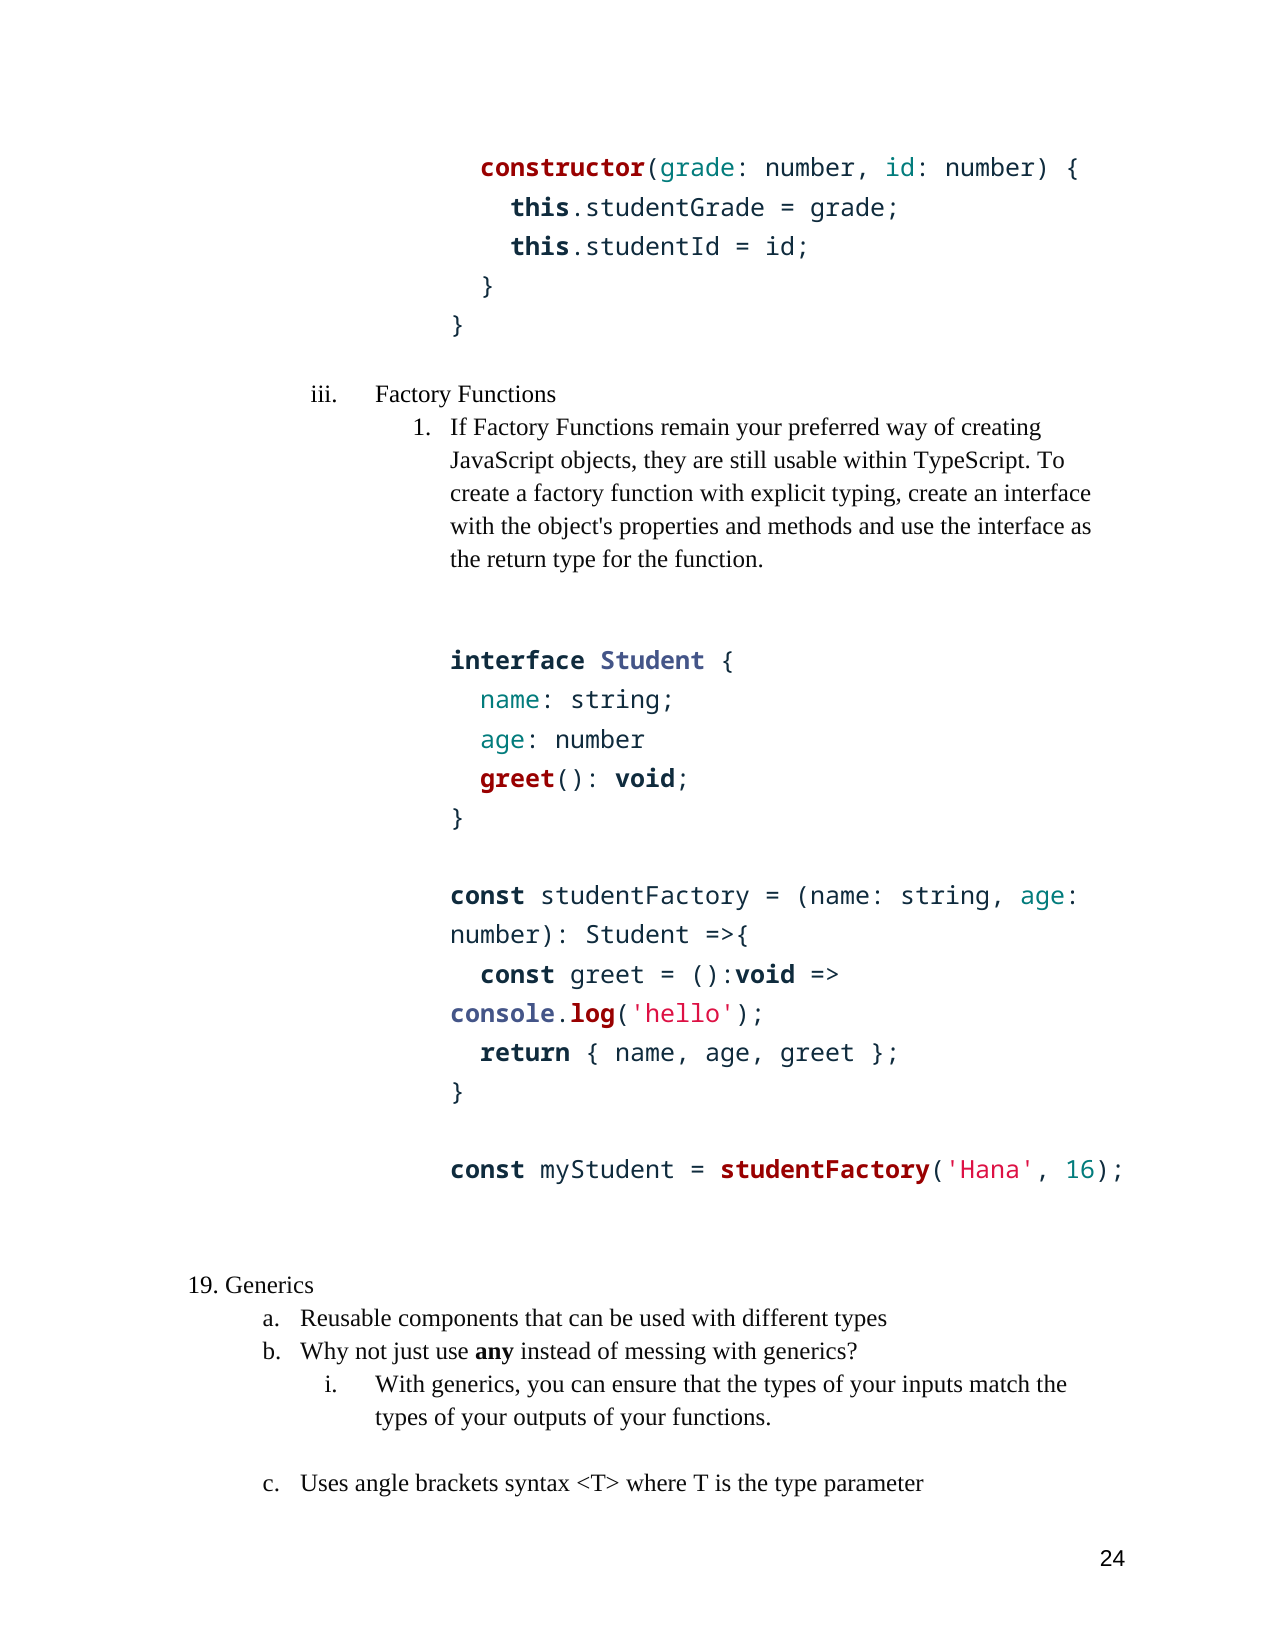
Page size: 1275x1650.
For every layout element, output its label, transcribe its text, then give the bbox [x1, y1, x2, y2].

text } [450, 800, 1125, 834]
text greet(): void; [450, 761, 1125, 794]
list Generics [187, 1270, 1125, 1298]
list Factory Functions [337, 379, 1125, 408]
text } [450, 307, 1125, 341]
list Uses angle brackets syntax <T> where T is the type parameter [262, 1468, 1125, 1497]
list If Factory Functions remain your preferred way of creating JavaScript objects, they are still usable within TypeScript. To create a factory function with explicit typing, create an interface with the object's properties and methods and use the interface as the return type for the function. [412, 412, 1125, 573]
text interface Student { [450, 643, 1125, 677]
text return { name, age, greet }; [450, 1035, 1125, 1069]
text name: string; [450, 682, 1125, 716]
list Reusable components that can be used with different types [262, 1303, 1125, 1331]
text const myStudent = studentFactory('Hana', 16); [450, 1152, 1125, 1186]
text this.studentId = id; [450, 228, 1125, 262]
text constructor(grade: number, id: number) { [450, 150, 1125, 184]
text const greet = ():void => console.log('hello'); [450, 956, 1125, 1029]
text } [450, 267, 1125, 302]
text this.studentGrade = grade; [450, 189, 1125, 223]
list With generics, you can ensure that the types of your inputs match the types of your outputs of your functions. [337, 1369, 1125, 1431]
text const studentFactory = (name: string, age: number): Student =>{ [450, 878, 1125, 951]
text age: number [450, 721, 1125, 755]
list Why not just use any instead of messing with generics? [262, 1336, 1125, 1364]
text } [450, 1074, 1125, 1108]
